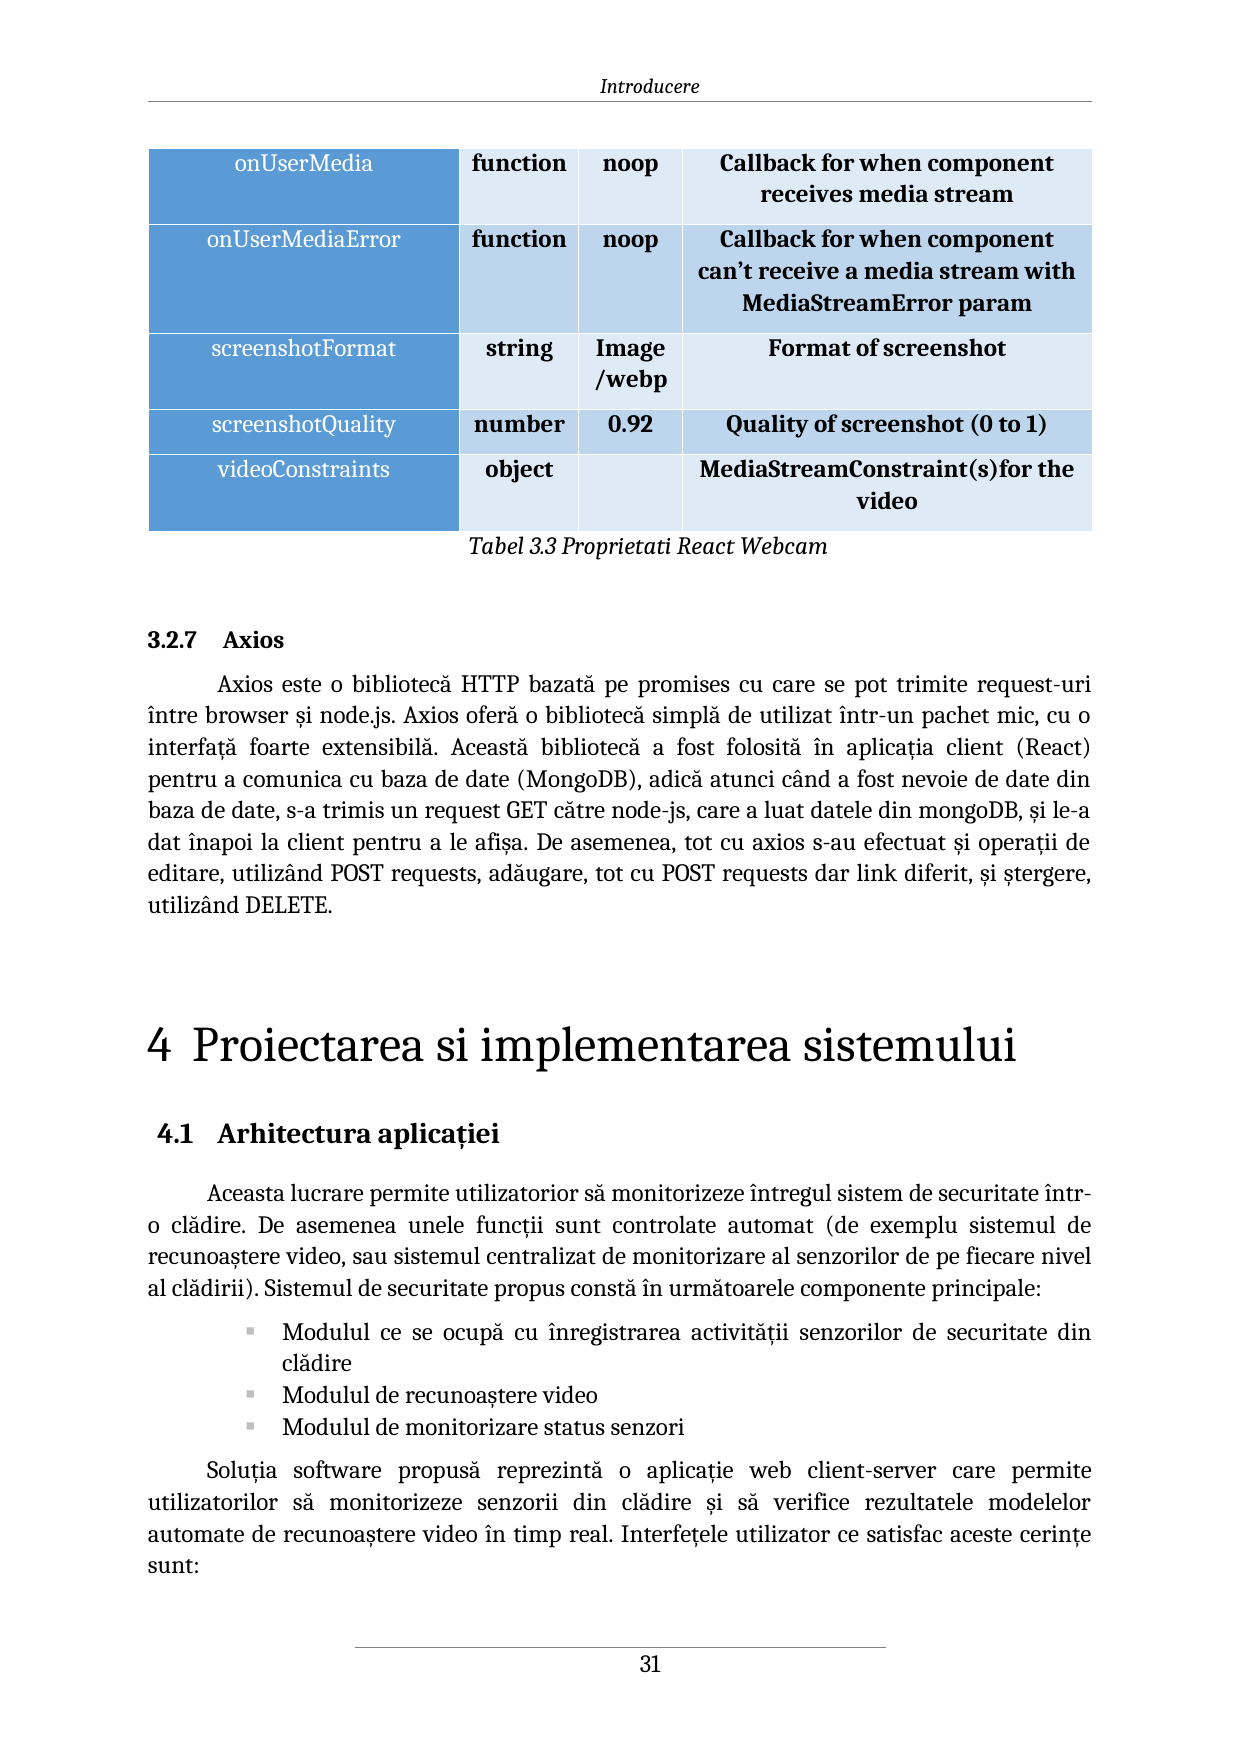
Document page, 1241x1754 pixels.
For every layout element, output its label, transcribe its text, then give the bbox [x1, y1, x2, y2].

subtitle Proiectarea si implementarea sistemului [148, 1016, 1092, 1074]
table_cell Callback for when component can’t receive a media stream with MediaStreamError param [683, 225, 1092, 333]
table_cell Callback for when component receives media stream [683, 149, 1092, 224]
table_cell onUserMedia [149, 149, 459, 224]
table_cell Format of screenshot [683, 334, 1092, 409]
table_cell object [460, 455, 578, 531]
table_cell number [460, 410, 578, 454]
table_cell function [460, 225, 578, 333]
subtitle Axios [148, 626, 1092, 654]
text Axios este o bibliotecă HTTP bazată pe promises cu care se pot trimite request-uri între browser și node.js. Axios oferă o bibliotecă simplă de utilizat într-un pachet mic, cu o interfață foarte extensibilă. Această bibliotecă a fost folosită în aplicația client (React) pentru a comunica cu baza de date (MongoDB), adică atunci când a fost nevoie de date din baza de date, s-a trimis un request GET către node-js, care a luat datele din mongoDB, și le-a dat înapoi la client pentru a le afișa. De asemenea, tot cu axios s-au efectuat și operații de editare, utilizând POST requests, adăugare, tot cu POST requests dar link diferit, și ștergere, utilizând DELETE. [148, 670, 1092, 919]
table_cell function [460, 149, 578, 224]
table_cell 0.92 [579, 410, 682, 454]
table_cell videoConstraints [149, 455, 459, 531]
table_cell screenshotQuality [149, 410, 459, 454]
table_cell noop [579, 149, 682, 224]
table_cell Image/webp [579, 334, 682, 409]
list Modulul de recunoaștere video [244, 1381, 1092, 1409]
list Modulul de monitorizare status senzori [244, 1412, 1092, 1441]
list Modulul ce se ocupă cu înregistrarea activității senzorilor de securitate din clădire [244, 1318, 1092, 1378]
table_cell MediaStreamConstraint(s)for the video [683, 455, 1092, 531]
table_cell [579, 455, 682, 531]
text Soluția software propusă reprezintă o aplicație web client-server care permite utilizatorilor să monitorizeze senzorii din clădire și să verifice rezultatele modelelor automate de recunoaștere video în timp real. Interfețele utilizator ce satisfac aceste cerințe sunt: [148, 1456, 1092, 1580]
table_cell string [460, 334, 578, 409]
table_cell noop [579, 225, 682, 333]
table_cell onUserMediaError [149, 225, 459, 333]
subtitle Arhitectura aplicației [157, 1117, 1092, 1151]
table_cell Quality of screenshot (0 to 1) [683, 410, 1092, 454]
table_cell screenshotFormat [149, 334, 459, 409]
text Aceasta lucrare permite utilizatorior să monitorizeze întregul sistem de securitate într-o clădire. De asemenea unele funcții sunt controlate automat (de exemplu sistemul de recunoaștere video, sau sistemul centralizat de monitorizare al senzorilor de pe fiecare nivel al clădirii). Sistemul de securitate propus constă în următoarele componente principale: [148, 1179, 1092, 1302]
